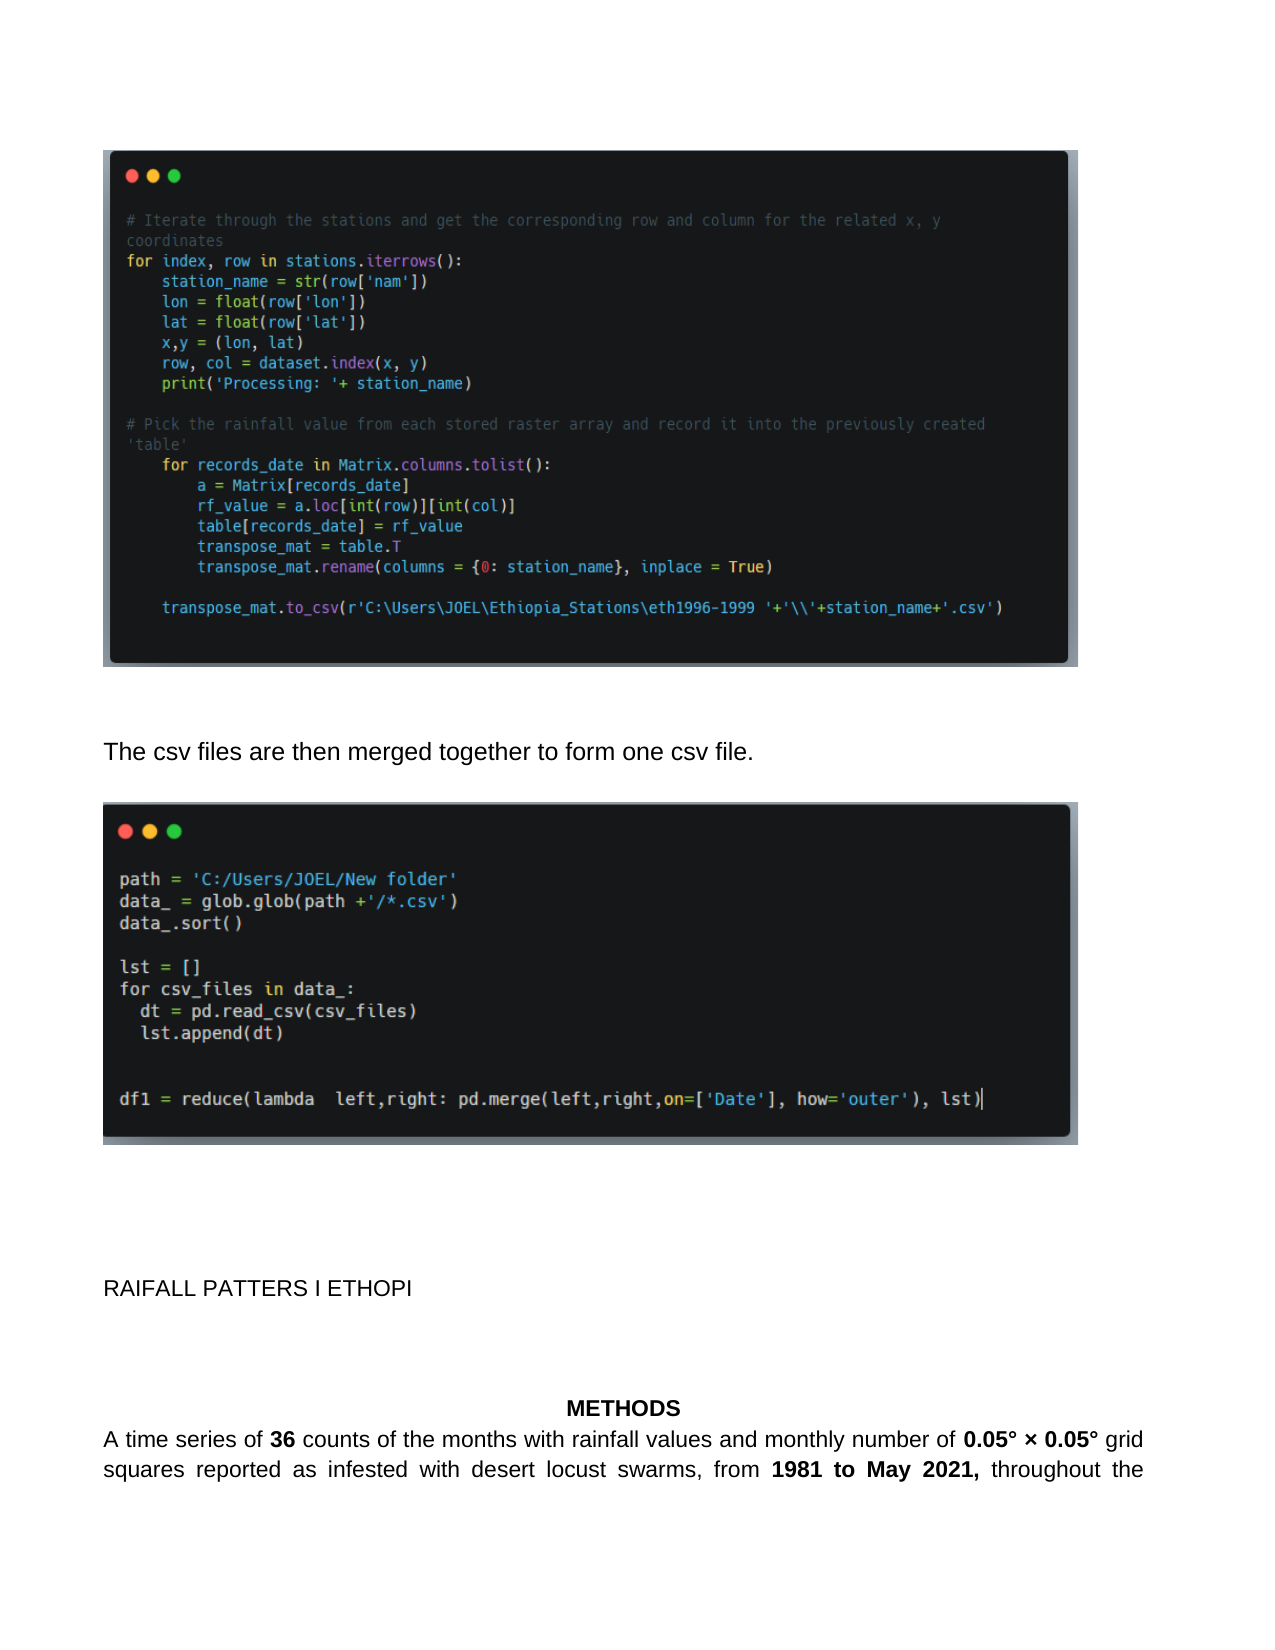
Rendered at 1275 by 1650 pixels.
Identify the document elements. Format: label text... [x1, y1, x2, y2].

text The csv files are then merged together to form one csv file. [103, 737, 1144, 765]
picture [103, 150, 1079, 667]
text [103, 1426, 1144, 1482]
picture [103, 802, 1079, 1145]
text METHODS [103, 1395, 1144, 1422]
text RAIFALL PATTERS I ETHOPI [103, 1274, 1144, 1301]
